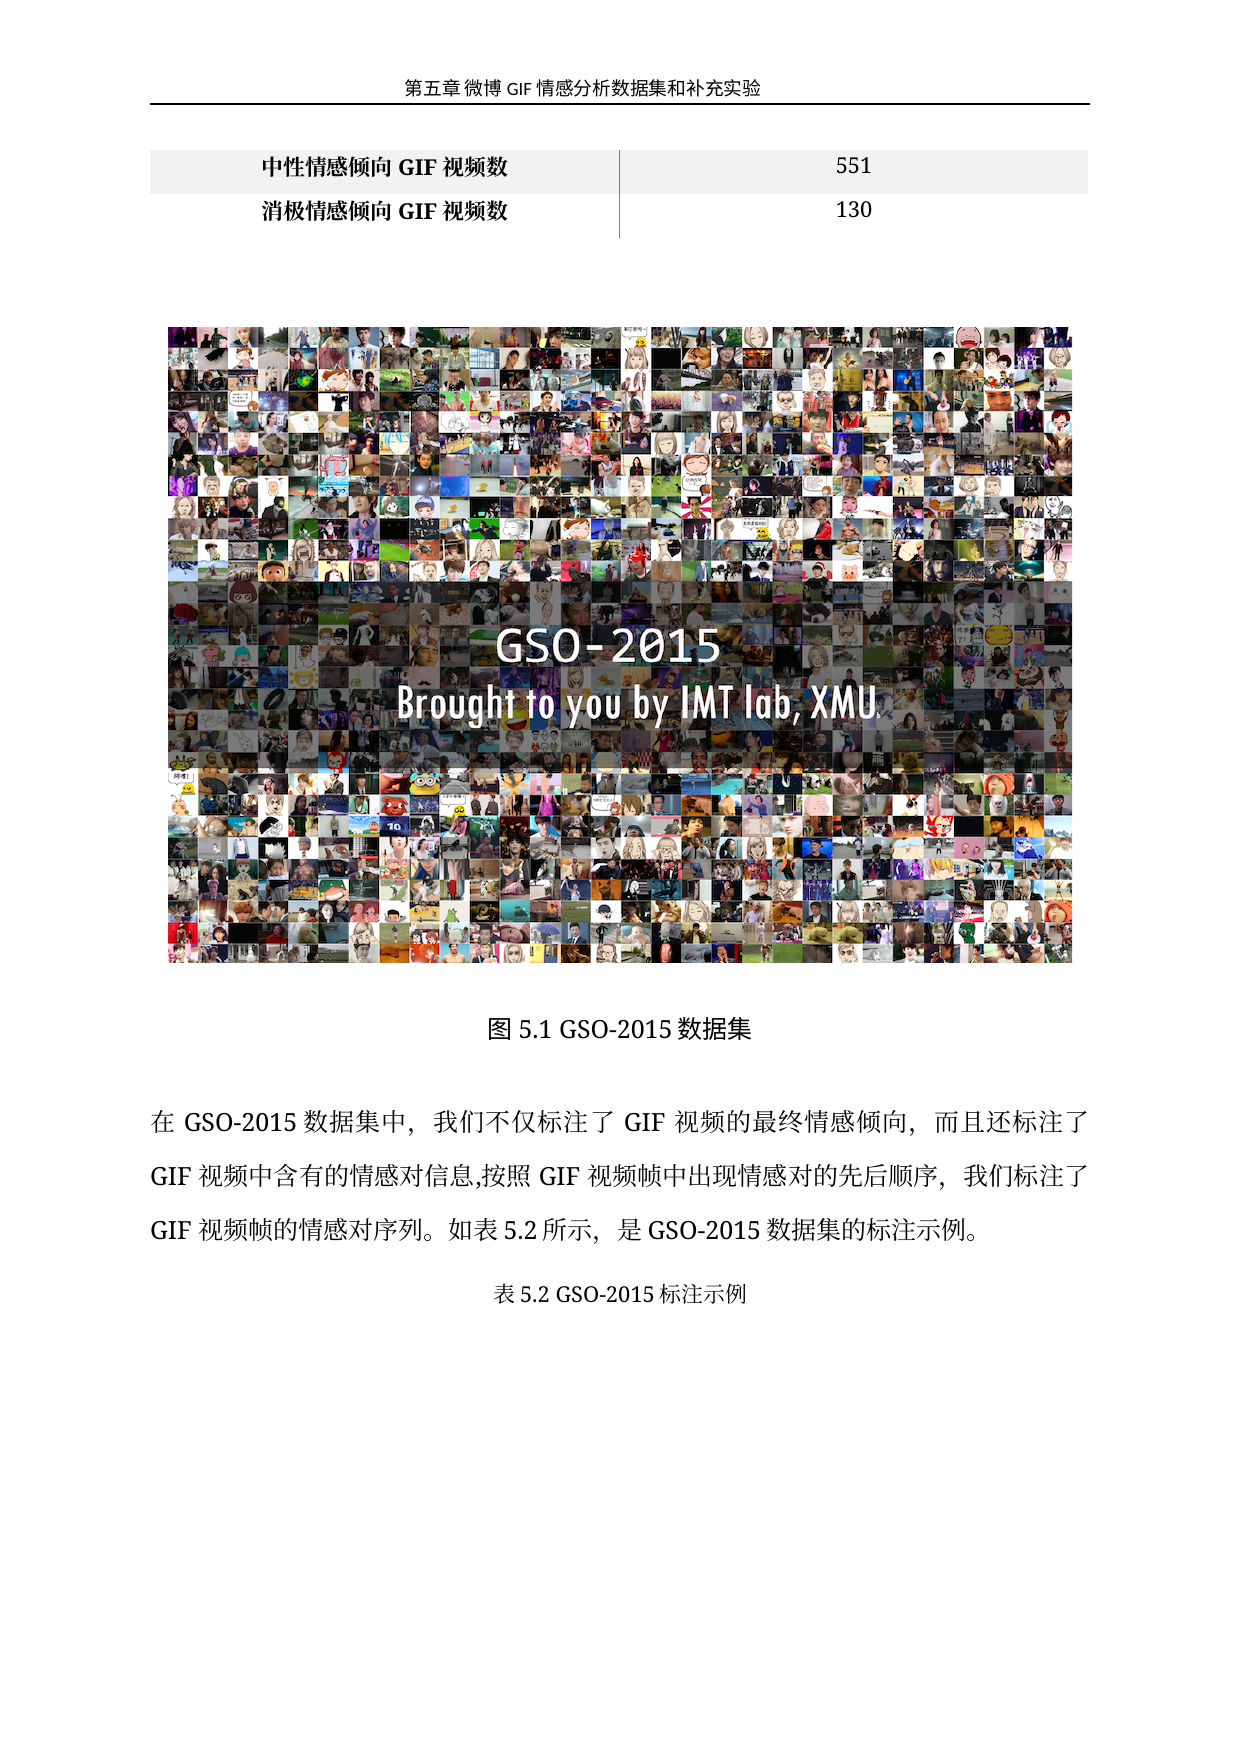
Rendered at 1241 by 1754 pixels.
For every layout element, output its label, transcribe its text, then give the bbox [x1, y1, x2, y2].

table_cell 130 [620, 194, 1088, 238]
text 在 GSO-2015数据集中，我们不仅标注了 GIF 视频的最终情感倾向，而且还标注了 GIF 视频中含有的情感对信息,按照 GIF 视频帧中出现情感对的先后顺序，我们标注了 GIF 视频帧的情感对序列。如表5.2所示，是GSO-2015数据集的标注示例。 [150, 1103, 1090, 1247]
text 表5.2 GSO-2015标注示例 [150, 1278, 1090, 1309]
table_cell 中性情感倾向 GIF 视频数 [150, 150, 619, 194]
picture [168, 327, 1073, 963]
table_cell 551 [620, 150, 1088, 194]
text 图 5.1 GSO-2015数据集 [150, 1010, 1090, 1046]
table_cell 消极情感倾向 GIF 视频数 [150, 194, 619, 238]
